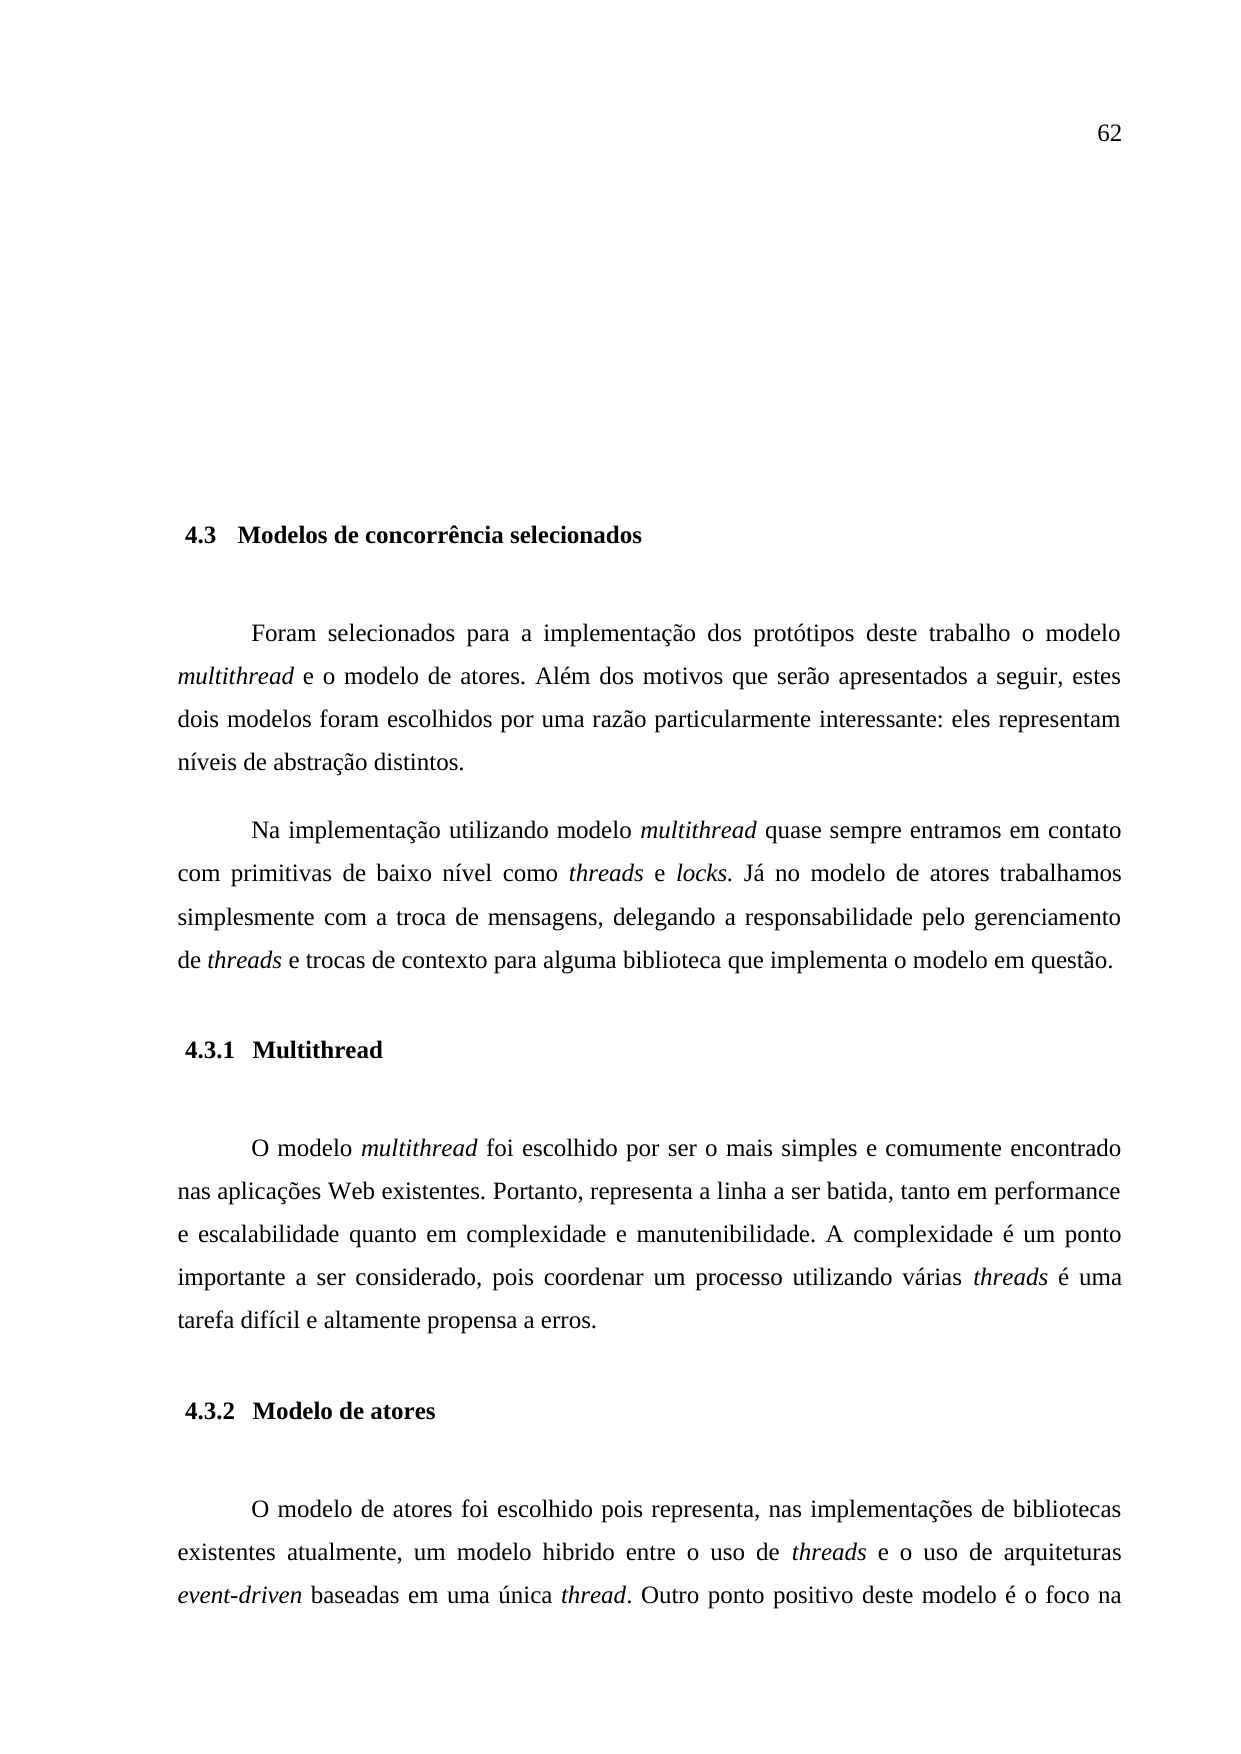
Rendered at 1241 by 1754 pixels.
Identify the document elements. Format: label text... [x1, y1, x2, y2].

text Modelos de concorrência selecionados [185, 520, 1122, 548]
text Multithread [185, 1035, 1122, 1064]
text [177, 1494, 1122, 1609]
text Foram selecionados para a implementação dos protótipos deste trabalho o modelo multithread e o modelo de atores. Além dos motivos que serão apresentados a seguir, estes dois modelos foram escolhidos por uma razão particularmente interessante: eles representam níveis de abstração distintos. [177, 618, 1122, 776]
text Modelo de atores [185, 1396, 1122, 1425]
text O modelo multithread foi escolhido por ser o mais simples e comumente encontrado nas aplicações Web existentes. Portanto, representa a linha a ser batida, tanto em performance e escalabilidade quanto em complexidade e manutenibilidade. A complexidade é um ponto importante a ser considerado, pois coordenar um processo utilizando várias threads é uma tarefa difícil e altamente propensa a erros. [177, 1133, 1122, 1334]
text Na implementação utilizando modelo multithread quase sempre entramos em contato com primitivas de baixo nível como threads e locks. Já no modelo de atores trabalhamos simplesmente com a troca de mensagens, delegando a responsabilidade pelo gerenciamento de threads e trocas de contexto para alguma biblioteca que implementa o modelo em questão. [177, 815, 1122, 973]
